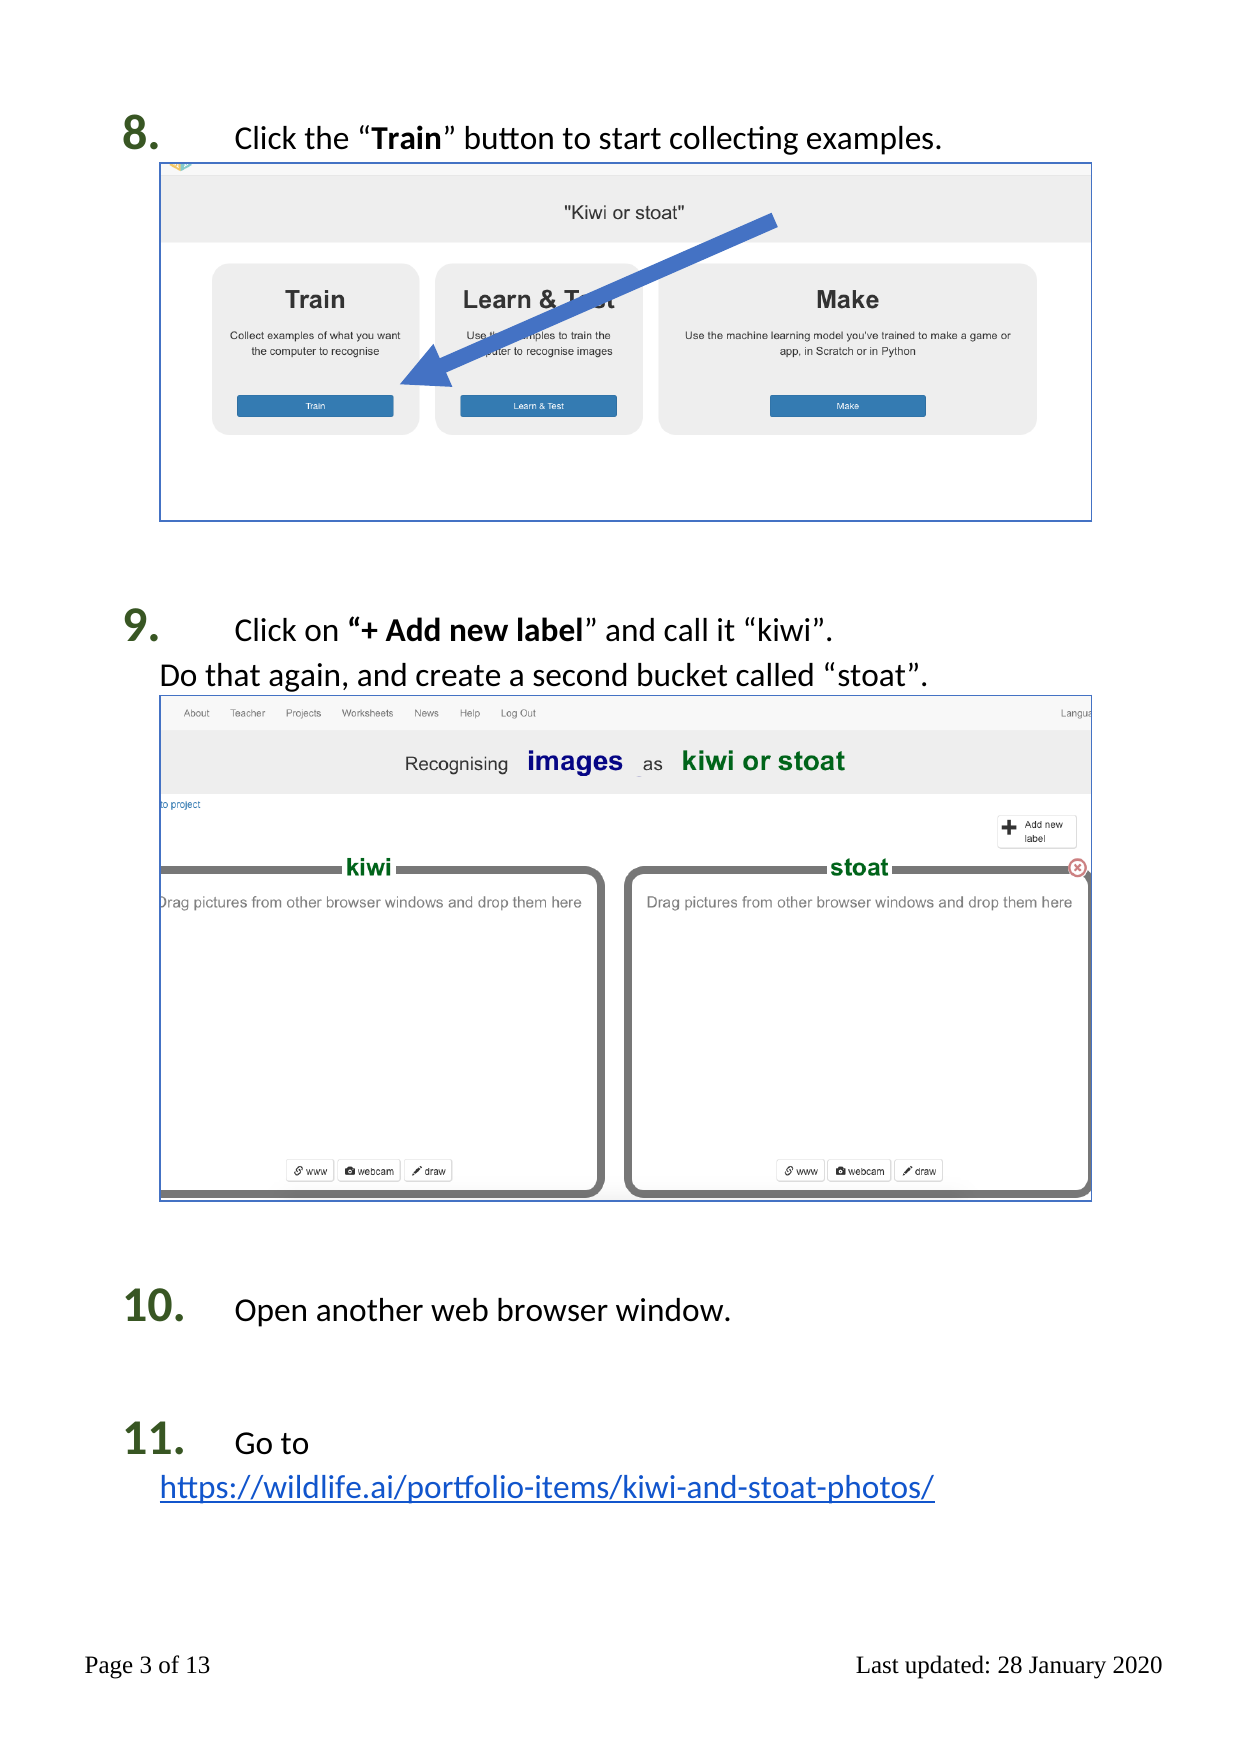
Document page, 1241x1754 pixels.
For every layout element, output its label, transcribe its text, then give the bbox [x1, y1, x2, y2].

picture [161, 696, 1091, 1200]
list Go to https://wildlife.ai/portfolio-items/kiwi-and-stoat-photos/ [122, 1406, 1163, 1507]
list Open another web browser window. [122, 1273, 1163, 1406]
picture [161, 164, 1091, 520]
